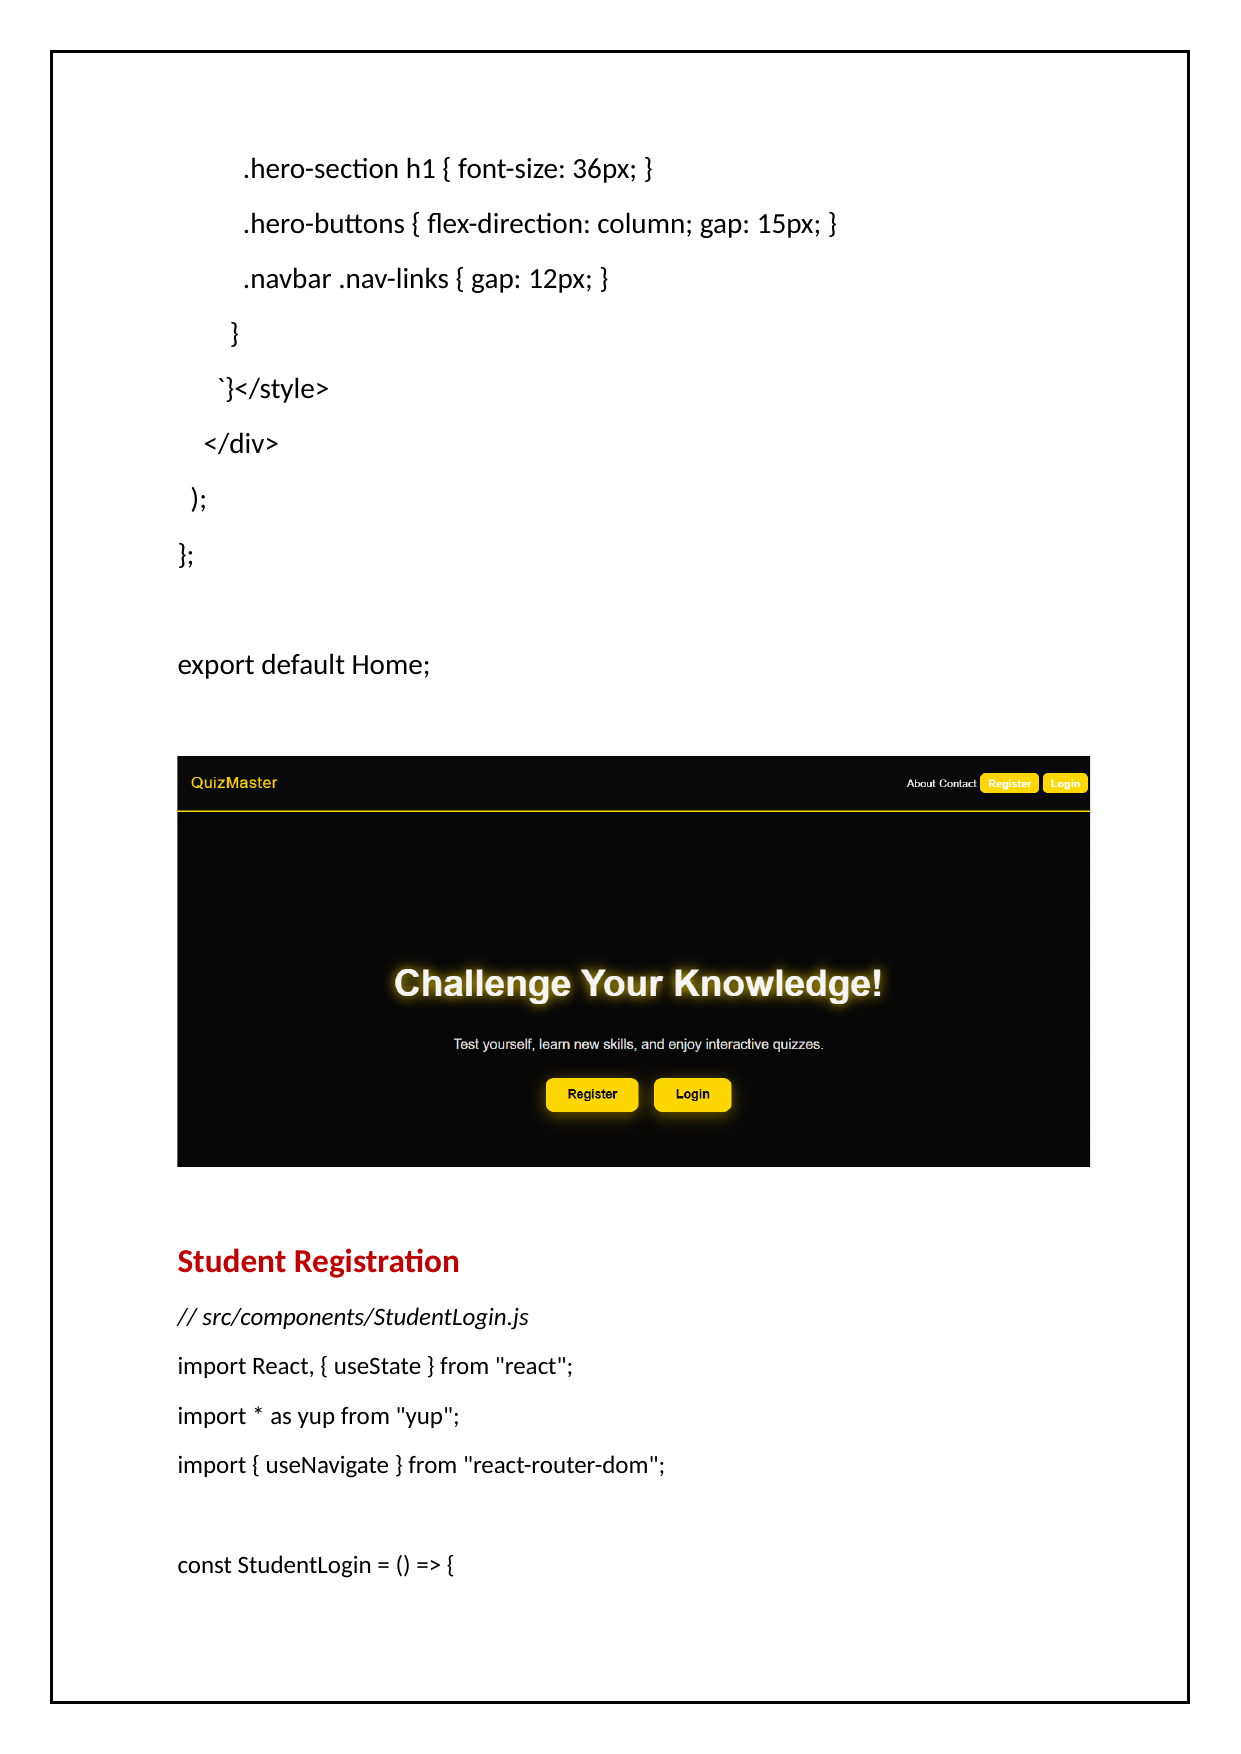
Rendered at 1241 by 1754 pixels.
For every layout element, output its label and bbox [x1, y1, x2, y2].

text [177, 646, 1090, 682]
picture [177, 756, 1091, 1167]
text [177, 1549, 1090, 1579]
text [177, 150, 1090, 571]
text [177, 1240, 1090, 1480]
